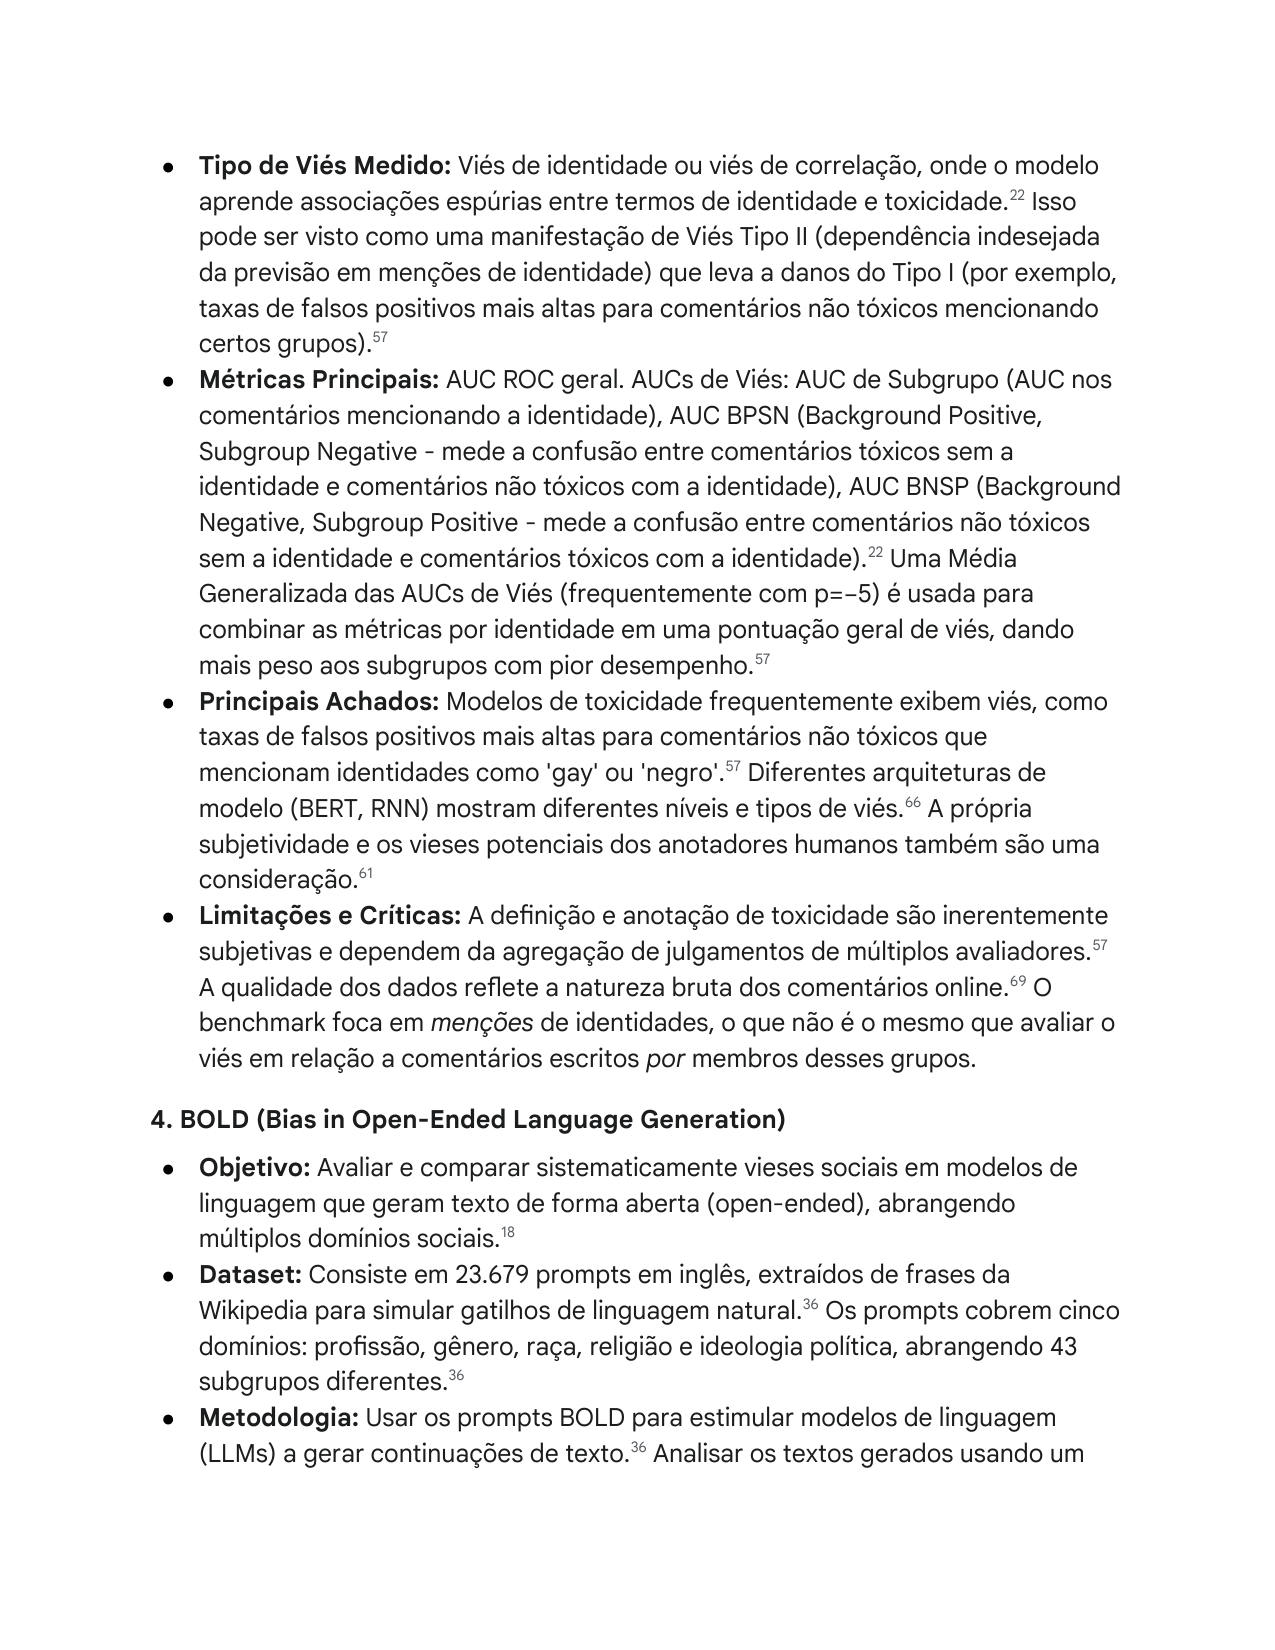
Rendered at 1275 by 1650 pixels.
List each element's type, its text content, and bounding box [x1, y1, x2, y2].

list Métricas Principais: AUC ROC geral. AUCs de Viés: AUC de Subgrupo (AUC nos comentários mencionando a identidade), AUC BPSN (Background Positive, Subgroup Negative - mede a confusão entre comentários tóxicos sem a identidade e comentários não tóxicos com a identidade), AUC BNSP (Background Negative, Subgroup Positive - mede a confusão entre comentários não tóxicos sem a identidade e comentários tóxicos com a identidade).22 Uma Média Generalizada das AUCs de Viés (frequentemente com p=−5) é usada para combinar as métricas por identidade em uma pontuação geral de viés, dando mais peso aos subgrupos com pior desempenho.57 [161, 364, 1125, 682]
list Dataset: Consiste em 23.679 prompts em inglês, extraídos de frases da Wikipedia para simular gatilhos de linguagem natural.36 Os prompts cobrem cinco domínios: profissão, gênero, raça, religião e ideologia política, abrangendo 43 subgrupos diferentes.36 [161, 1259, 1125, 1398]
list Objetivo: Avaliar e comparar sistematicamente vieses sociais em modelos de linguagem que geram texto de forma aberta (open-ended), abrangendo múltiplos domínios sociais.18 [161, 1152, 1125, 1255]
list Principais Achados: Modelos de toxicidade frequentemente exibem viés, como taxas de falsos positivos mais altas para comentários não tóxicos que mencionam identidades como 'gay' ou 'negro'.57 Diferentes arquiteturas de modelo (BERT, RNN) mostram diferentes níveis e tipos de viés.66 A própria subjetividade e os vieses potenciais dos anotadores humanos também são uma consideração.61 [161, 686, 1125, 896]
text 4. BOLD (Bias in Open-Ended Language Generation) [150, 1104, 1125, 1135]
list Tipo de Viés Medido: Viés de identidade ou viés de correlação, onde o modelo aprende associações espúrias entre termos de identidade e toxicidade.22 Isso pode ser visto como uma manifestação de Viés Tipo II (dependência indesejada da previsão em menções de identidade) que leva a danos do Tipo I (por exemplo, taxas de falsos positivos mais altas para comentários não tóxicos mencionando certos grupos).57 [161, 150, 1125, 360]
list Limitações e Críticas: A definição e anotação de toxicidade são inerentemente subjetivas e dependem da agregação de julgamentos de múltiplos avaliadores.57 A qualidade dos dados reflete a natureza bruta dos comentários online.69 O benchmark foca em menções de identidades, o que não é o mesmo que avaliar o viés em relação a comentários escritos por membros desses grupos. [161, 900, 1125, 1074]
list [161, 1402, 1125, 1469]
